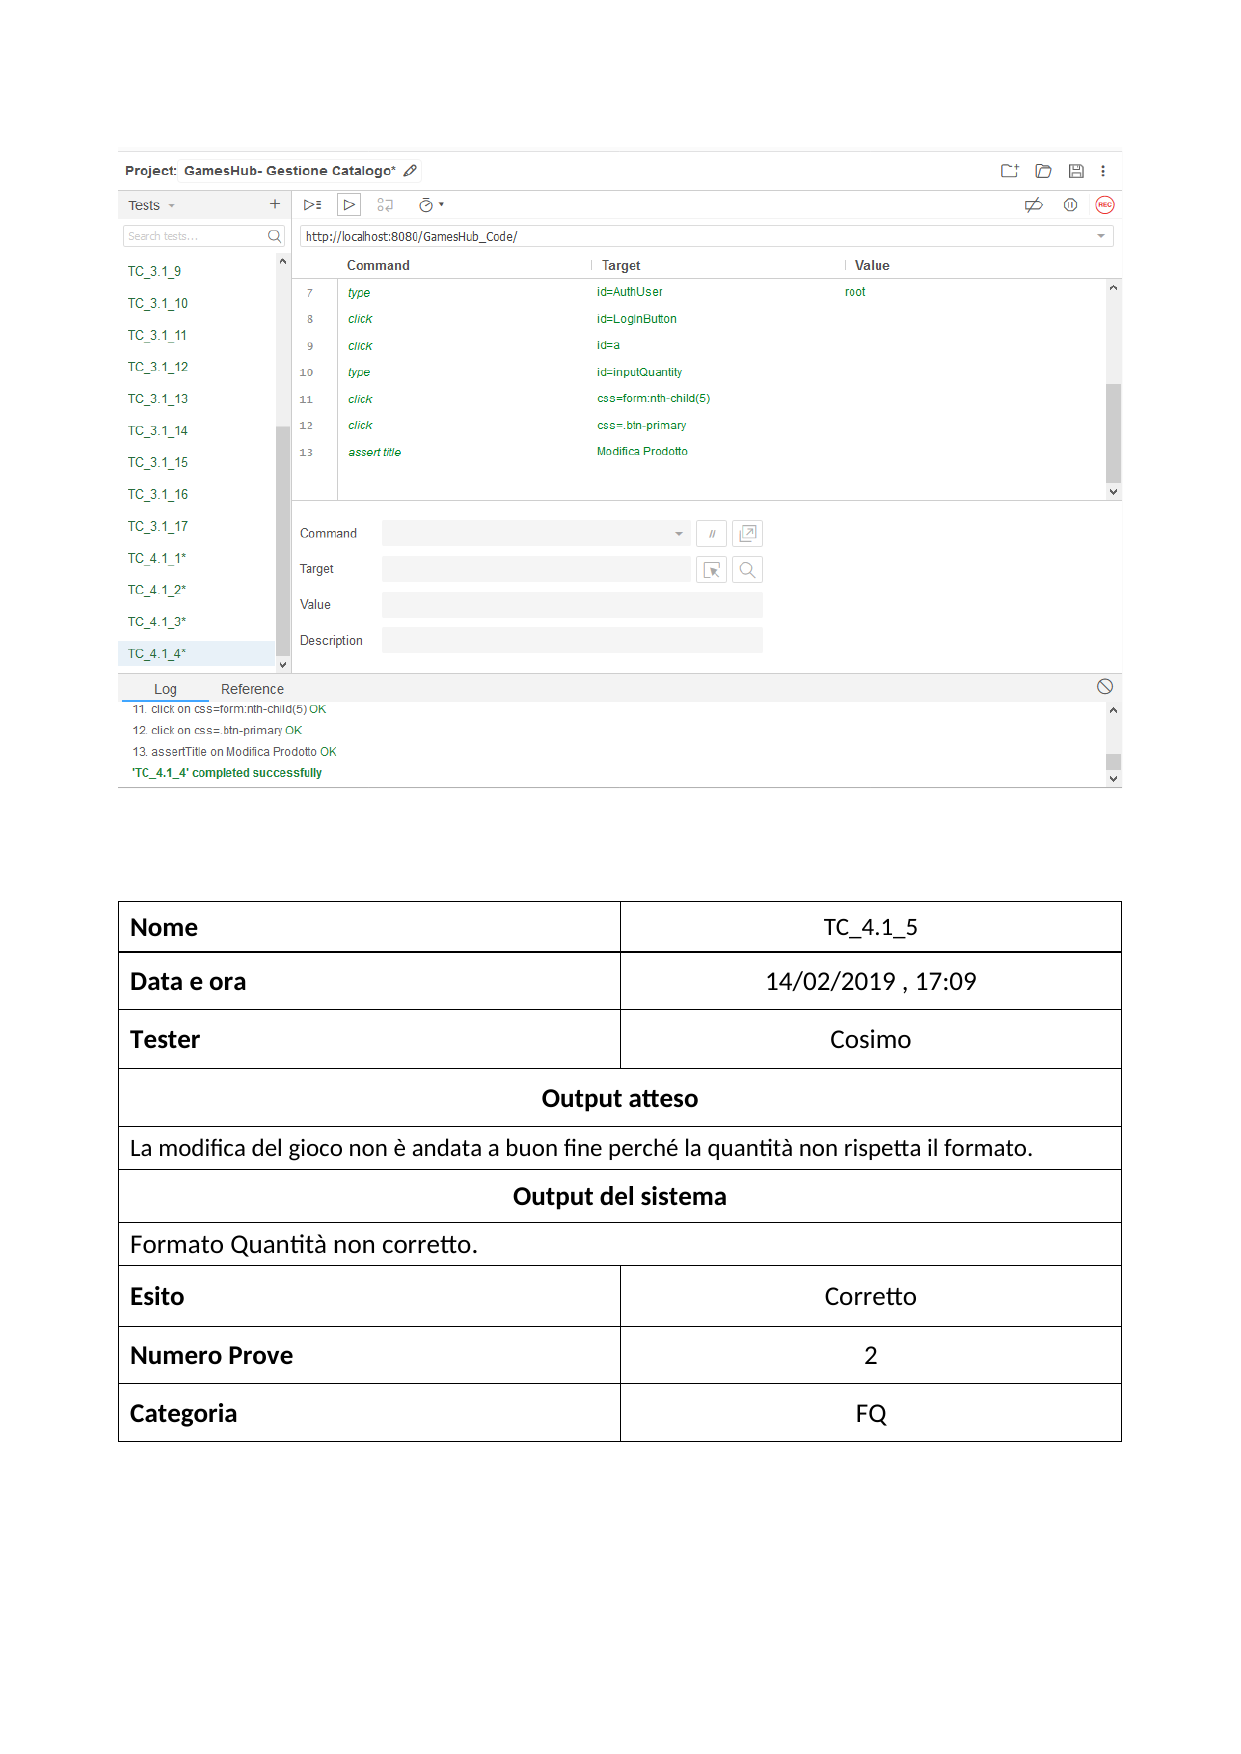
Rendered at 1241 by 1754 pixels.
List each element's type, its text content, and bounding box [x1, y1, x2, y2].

table_cell Tester [119, 1010, 620, 1068]
table_cell Data e ora [119, 953, 620, 1009]
table_cell Output del sistema [119, 1170, 1121, 1222]
table_header Nome [119, 902, 620, 951]
table_cell Esito [119, 1266, 620, 1326]
table_cell Corretto [621, 1266, 1121, 1326]
table_cell 14/02/2019 , 17:09 [621, 953, 1121, 1009]
table_cell Output atteso [119, 1069, 1121, 1126]
table_cell La modifica del gioco non è andata a buon fine perché la quantità non rispetta il formato. [119, 1127, 1121, 1169]
table_cell Numero Prove [119, 1327, 620, 1383]
picture [118, 147, 1123, 789]
table_cell Cosimo [621, 1010, 1121, 1068]
table_cell 2 [621, 1327, 1121, 1383]
table_cell FQ [621, 1384, 1121, 1441]
table_header TC_4.1_5 [621, 902, 1121, 951]
table_cell Categoria [119, 1384, 620, 1441]
table_cell Formato Quantità non corretto. [119, 1223, 1121, 1265]
